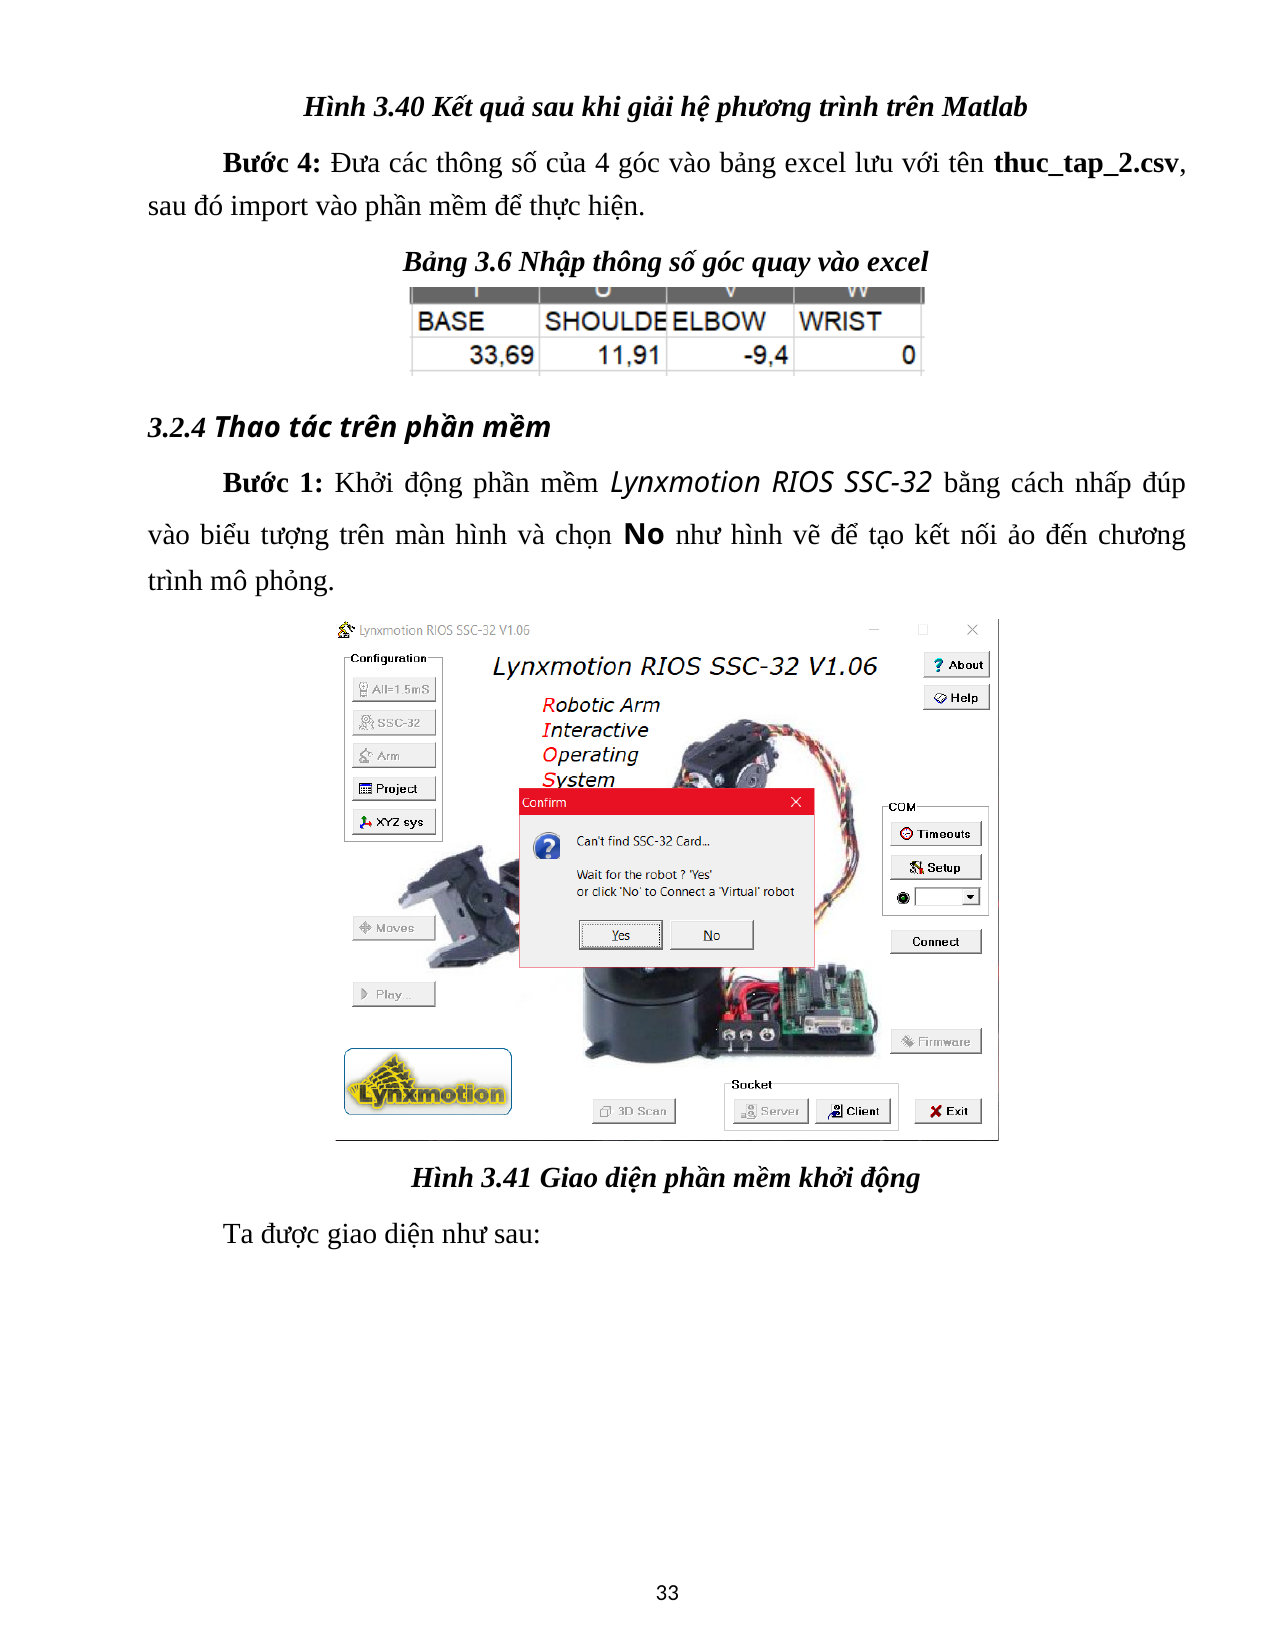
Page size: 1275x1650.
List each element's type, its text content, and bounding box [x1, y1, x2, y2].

text Thao tác trên phần mềm [148, 406, 1186, 446]
text Bước 4: Đưa các thông số của 4 góc vào bảng excel lưu với tên thuc_tap_2.csv, sau đó import vào phần mềm để thực hiện. [148, 145, 1186, 222]
picture [335, 619, 999, 1141]
text Bước 1: Khởi động phần mềm Lynxmotion RIOS SSC-32 bằng cách nhấp đúp vào biểu tượng trên màn hình và chọn No như hình vẽ để tạo kết nối ảo đến chương trình mô phỏng. [148, 462, 1186, 517]
text Ta được giao diện như sau: [148, 1216, 1186, 1249]
text Bước 1: Khởi động phần mềm Lynxmotion RIOS SSC-32 bằng cách nhấp đúp vào biểu tượng trên màn hình và chọn No như hình vẽ để tạo kết nối ảo đến chương trình mô phỏng. [148, 551, 1186, 597]
picture [409, 287, 925, 376]
